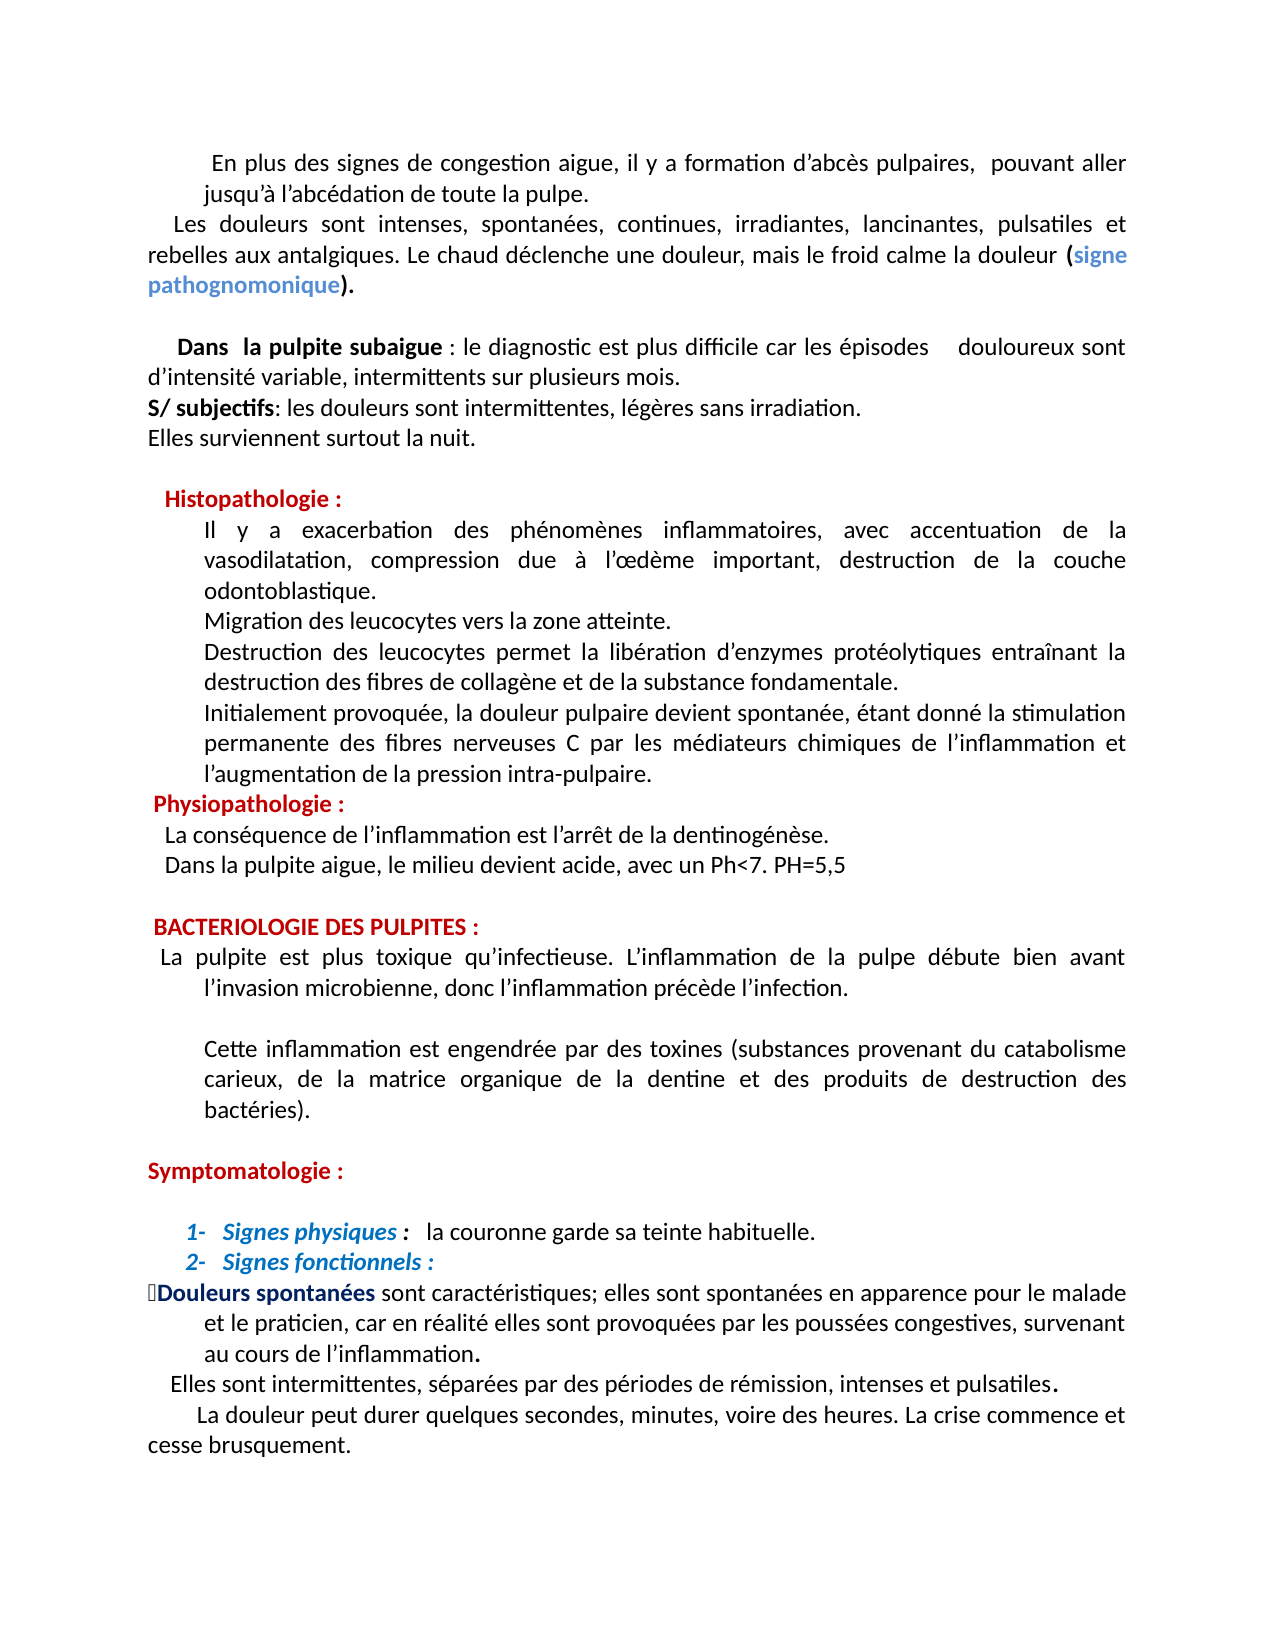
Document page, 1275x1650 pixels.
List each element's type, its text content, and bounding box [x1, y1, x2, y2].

list Signes physiques : la couronne garde sa teinte habituelle. [185, 1216, 1127, 1246]
text Physiopathologie : [148, 788, 1127, 819]
text Elles surviennent surtout la nuit. [148, 422, 1127, 453]
text Cette inflammation est engendrée par des toxines (substances provenant du catabolisme carieux, de la matrice organique de la dentine et des produits de destruction des bactéries). [148, 1033, 1127, 1124]
text BACTERIOLOGIE DES PULPITES : [148, 911, 1127, 941]
text Il y a exacerbation des phénomènes inflammatoires, avec accentuation de la vasodilatation, compression due à l’œdème important, destruction de la couche odontoblastique. [204, 514, 1127, 605]
text En plus des signes de congestion aigue, il y a formation d’abcès pulpaires, pouvant aller jusqu’à l’abcédation de toute la pulpe. [204, 148, 1127, 209]
text La conséquence de l’inflammation est l’arrêt de la dentinogénèse. [148, 819, 1127, 849]
text Elles sont intermittentes, séparées par des périodes de rémission, intenses et pulsatiles. [148, 1368, 1127, 1399]
list Signes fonctionnels : [185, 1246, 1127, 1277]
text Douleurs spontanées sont caractéristiques; elles sont spontanées en apparence pour le malade et le praticien, car en réalité elles sont provoquées par les poussées congestives, survenant au cours de l’inflammation. [148, 1277, 1127, 1368]
text Dans la pulpite aigue, le milieu devient acide, avec un Ph<7. PH=5,5 [148, 849, 1127, 880]
text Destruction des leucocytes permet la libération d’enzymes protéolytiques entraînant la destruction des fibres de collagène et de la substance fondamentale. [204, 636, 1127, 697]
text La douleur peut durer quelques secondes, minutes, voire des heures. La crise commence et cesse brusquement. [148, 1399, 1127, 1460]
text Symptomatologie : [148, 1155, 1127, 1185]
text La pulpite est plus toxique qu’infectieuse. L’inflammation de la pulpe débute bien avant l’invasion microbienne, donc l’inflammation précède l’infection. [148, 941, 1127, 1002]
text Initialement provoquée, la douleur pulpaire devient spontanée, étant donné la stimulation permanente des fibres nerveuses C par les médiateurs chimiques de l’inflammation et l’augmentation de la pression intra-pulpaire. [204, 697, 1127, 788]
text Dans la pulpite subaigue : le diagnostic est plus difficile car les épisodes douloureux sont d’intensité variable, intermittents sur plusieurs mois. [148, 331, 1127, 392]
text Histopathologie : [148, 483, 1127, 514]
text Les douleurs sont intenses, spontanées, continues, irradiantes, lancinantes, pulsatiles et rebelles aux antalgiques. Le chaud déclenche une douleur, mais le froid calme la douleur (signe pathognomonique). [148, 209, 1127, 300]
text S/ subjectifs: les douleurs sont intermittentes, légères sans irradiation. [148, 392, 1127, 422]
text Migration des leucocytes vers la zone atteinte. [204, 605, 1127, 636]
